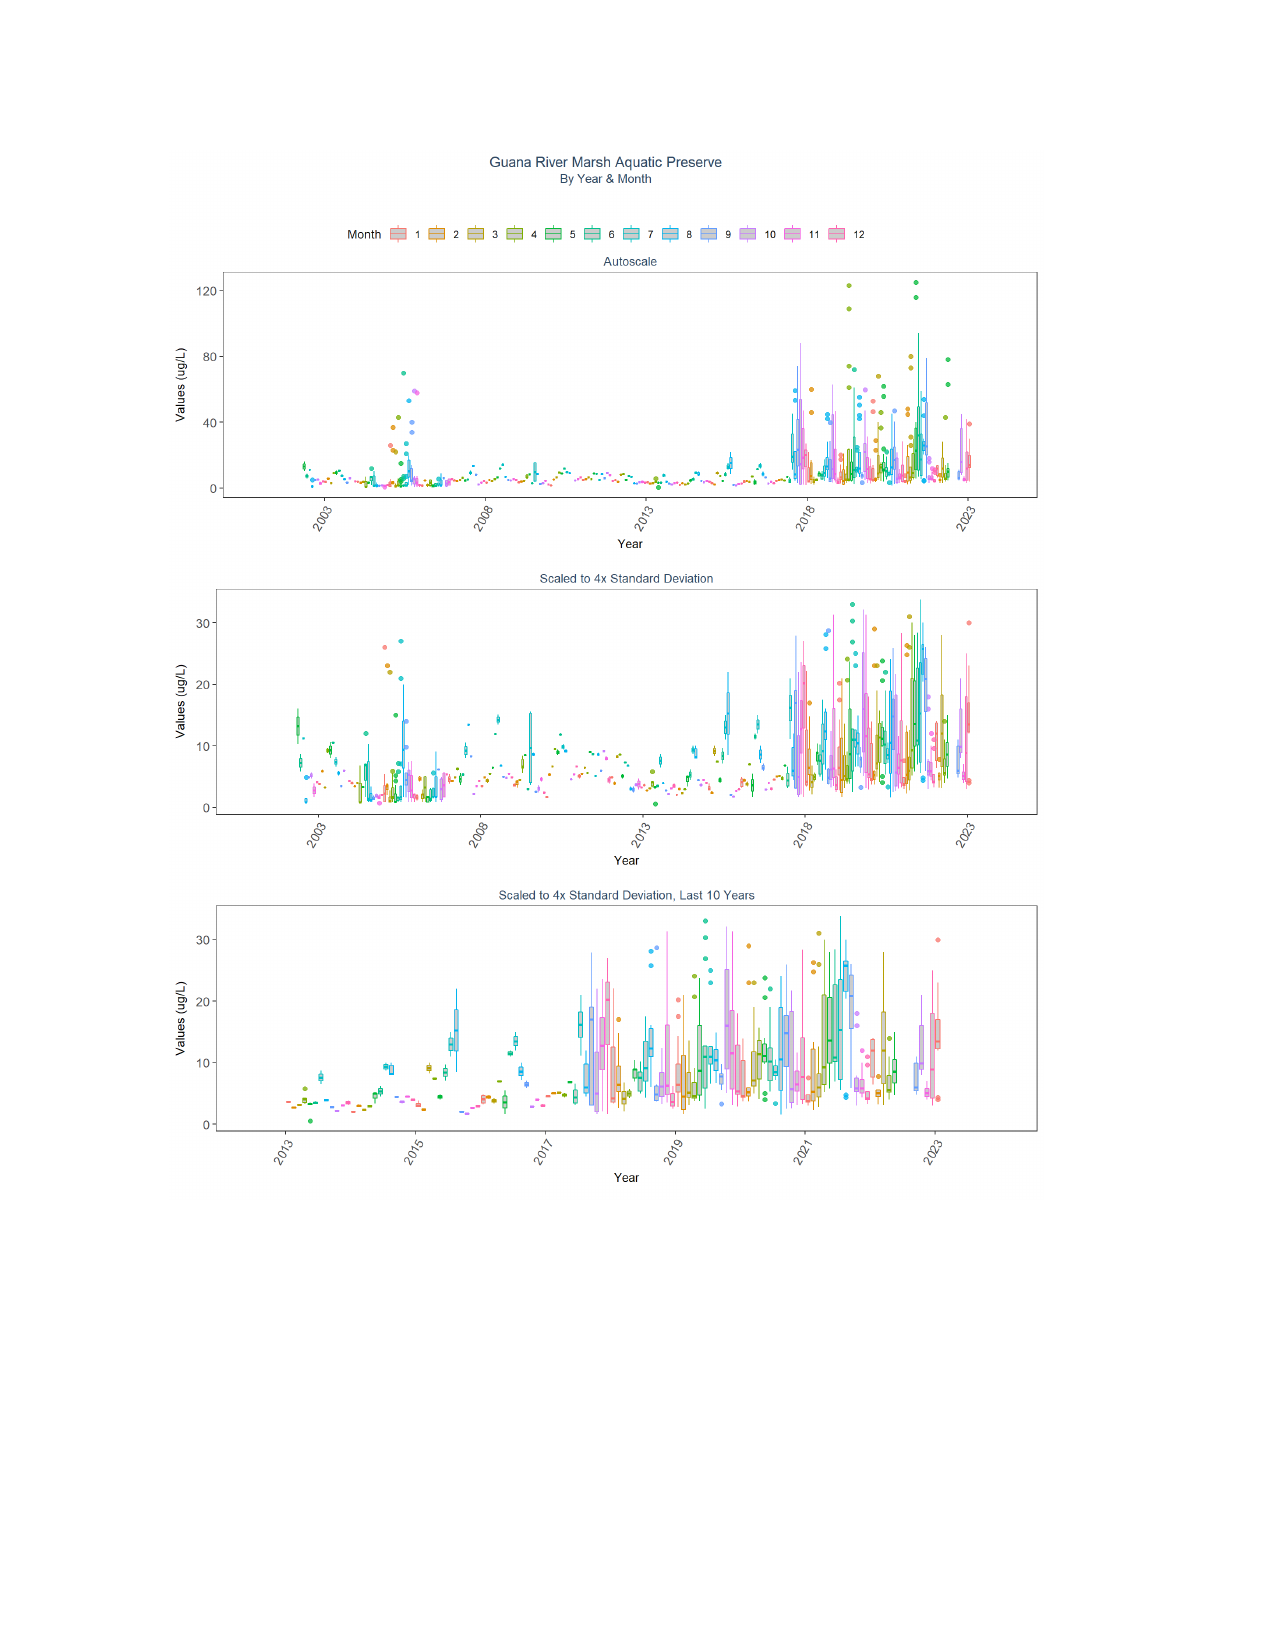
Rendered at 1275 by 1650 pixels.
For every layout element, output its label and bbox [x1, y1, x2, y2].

picture [168, 150, 1044, 1200]
